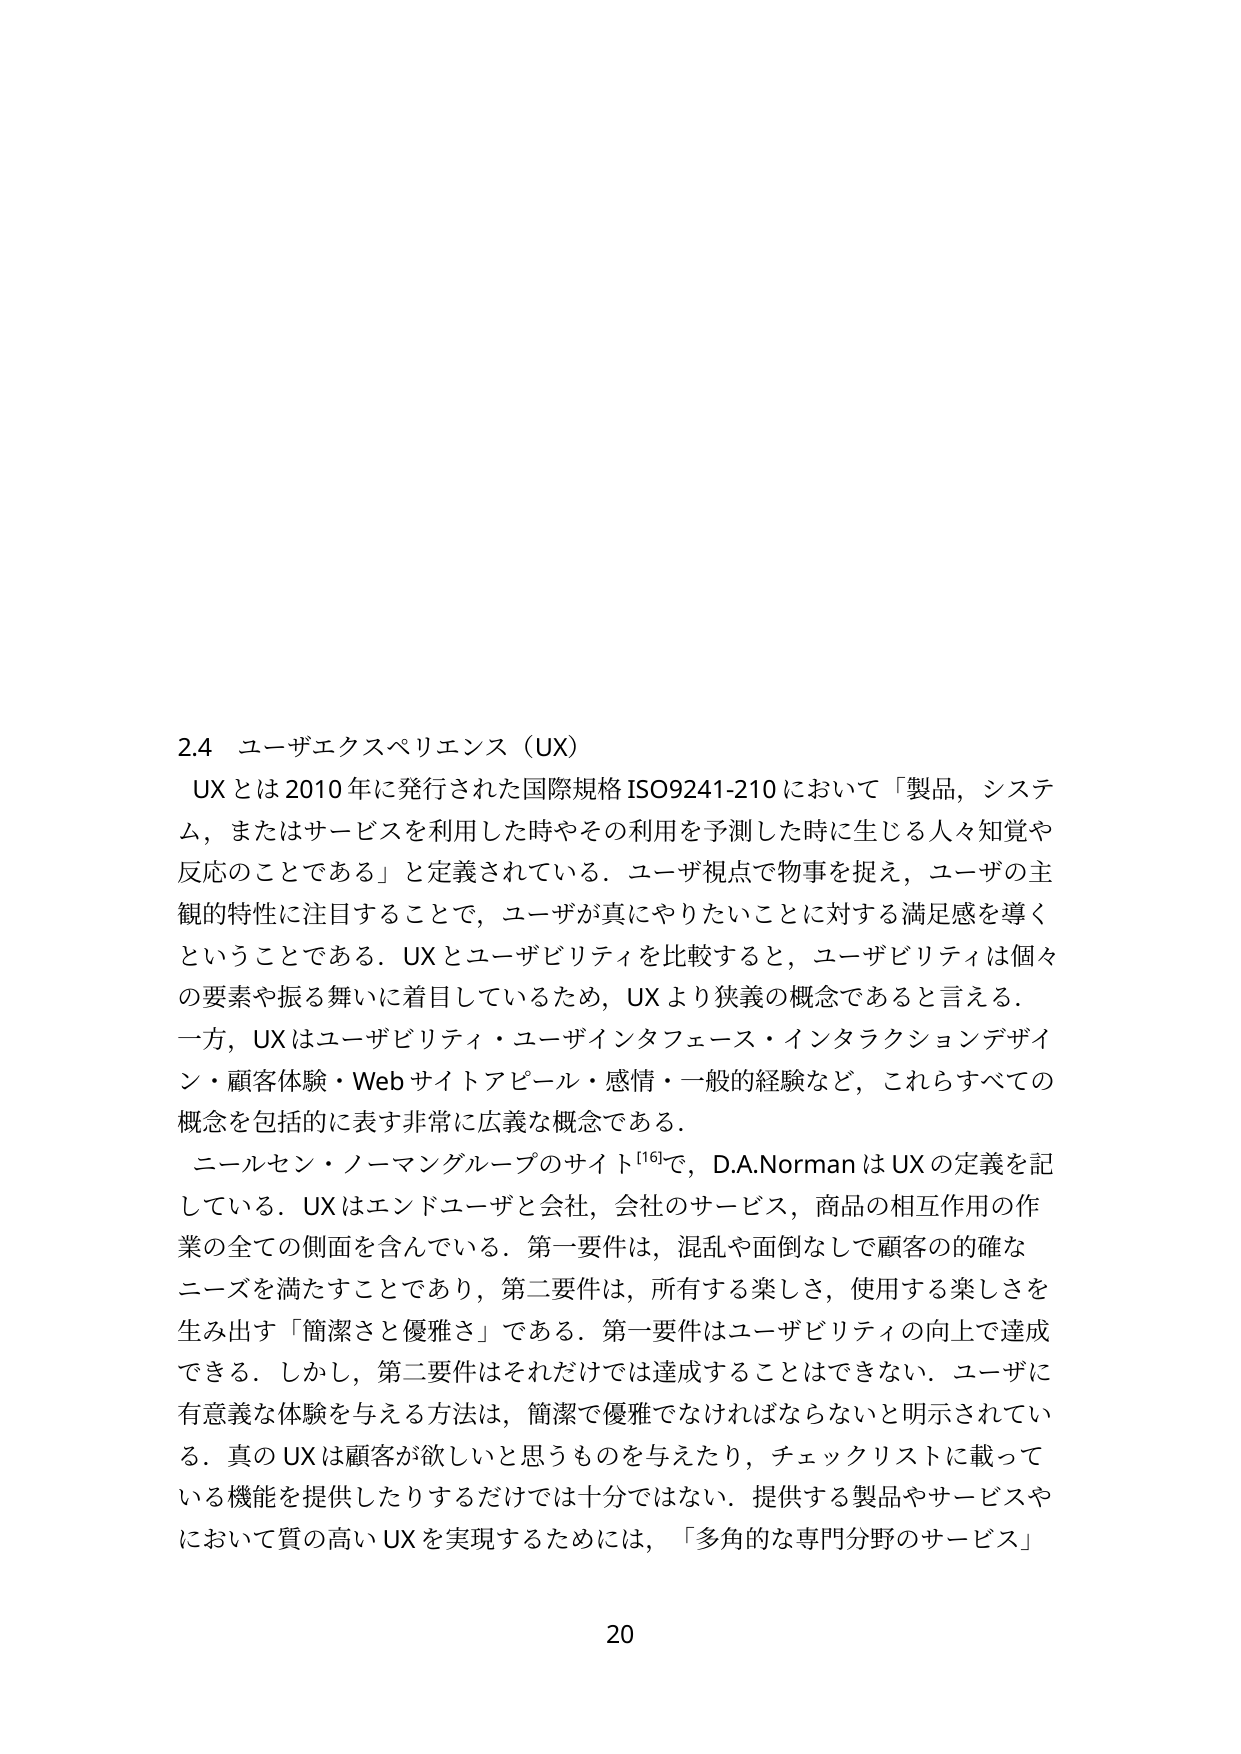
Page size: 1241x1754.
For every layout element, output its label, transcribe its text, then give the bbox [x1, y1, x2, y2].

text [177, 1142, 1063, 1558]
text 2.4 ユーザエクスペリエンス（UX） [177, 725, 1063, 767]
text UXとは2010年に発行された国際規格ISO9241-210において「製品，システム，またはサービスを利用した時やその利用を予測した時に生じる人々知覚や反応のことである」と定義されている．ユーザ視点で物事を捉え，ユーザの主観的特性に注目することで，ユーザが真にやりたいことに対する満足感を導くということである．UXとユーザビリティを比較すると，ユーザビリティは個々の要素や振る舞いに着目しているため，UXより狭義の概念であると言える．一方，UXはユーザビリティ・ユーザインタフェース・インタラクションデザイン・顧客体験・Webサイトアピール・感情・一般的経験など，これらすべての概念を包括的に表す非常に広義な概念である． [177, 767, 1063, 1142]
